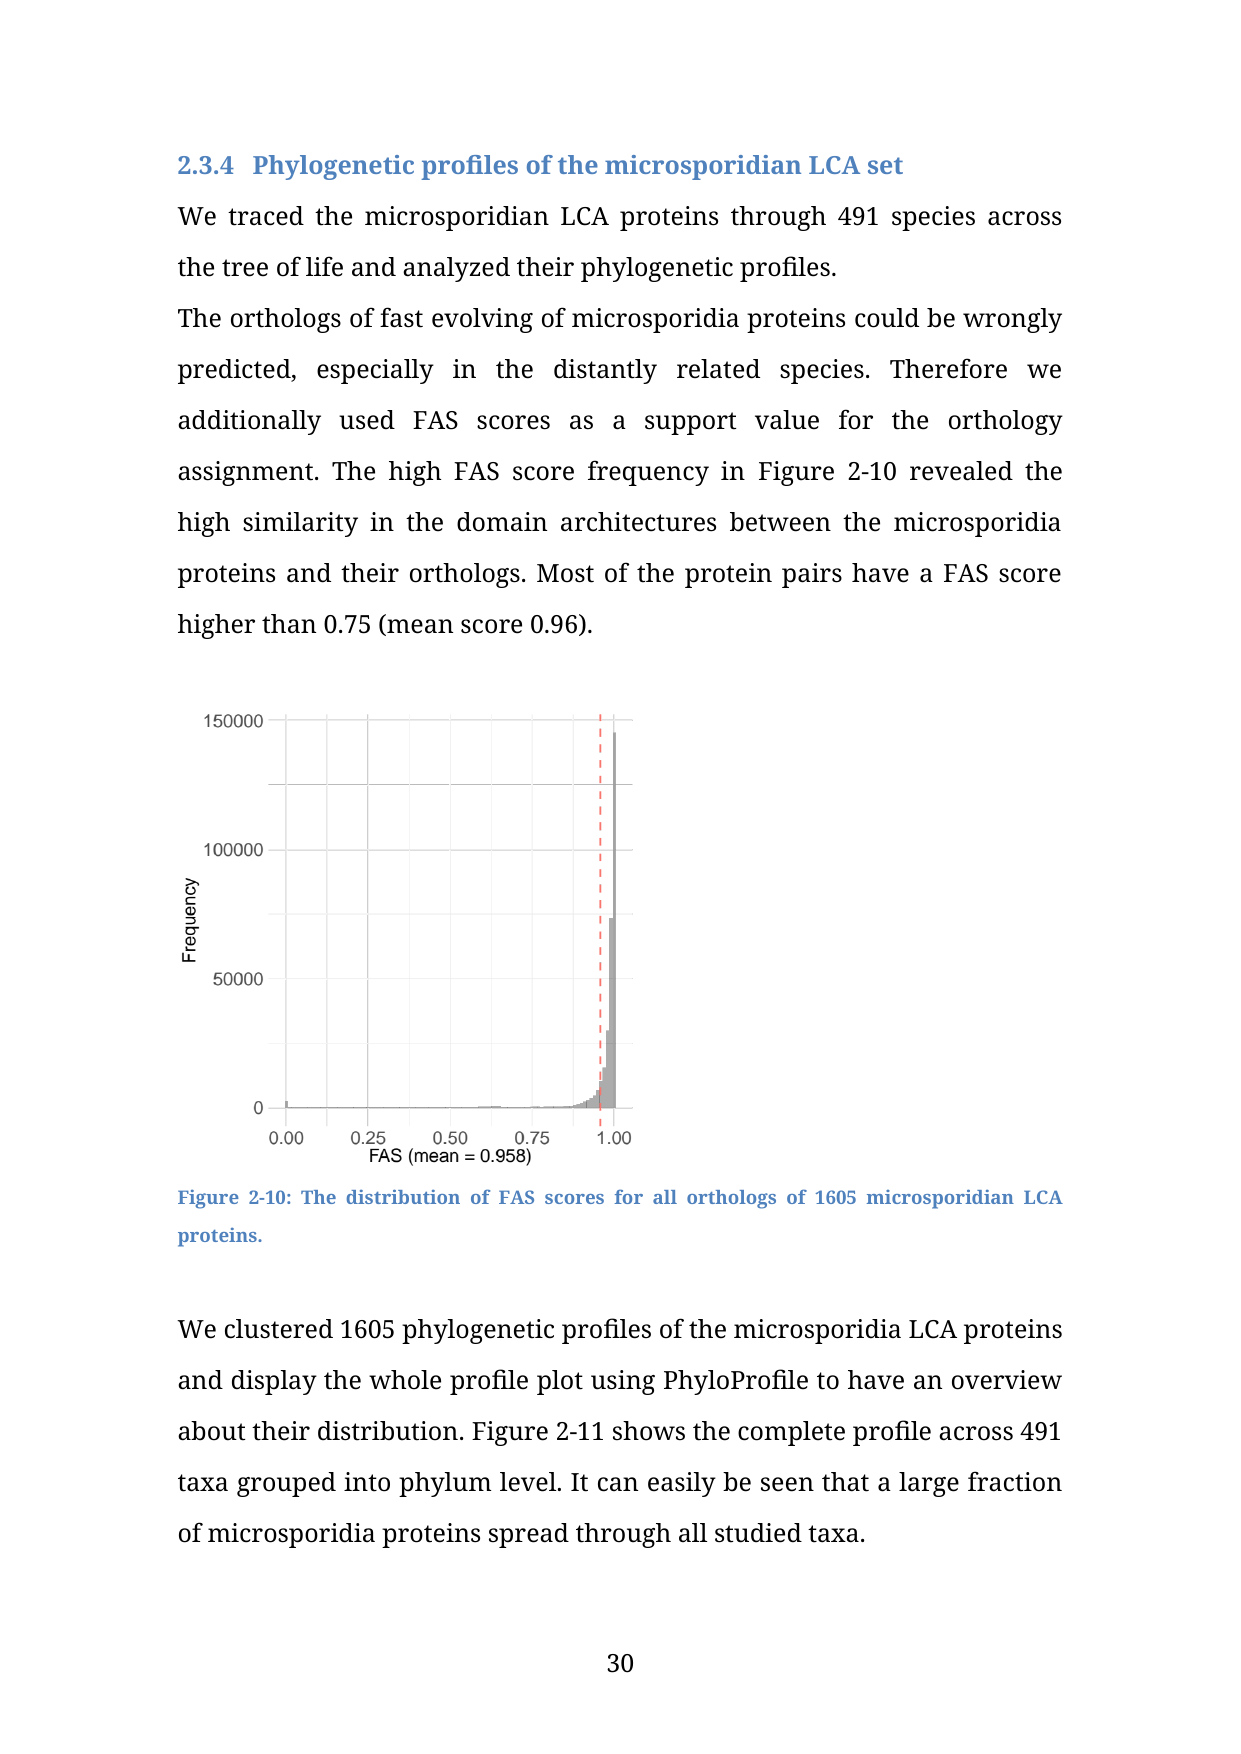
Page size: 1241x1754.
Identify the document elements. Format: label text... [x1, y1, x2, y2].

subtitle Phylogenetic profiles of the microsporidian LCA set [177, 148, 1063, 182]
text We traced the microsporidian LCA proteins through 491 species across the tree of life and analyzed their phylogenetic profiles. [177, 199, 1063, 284]
